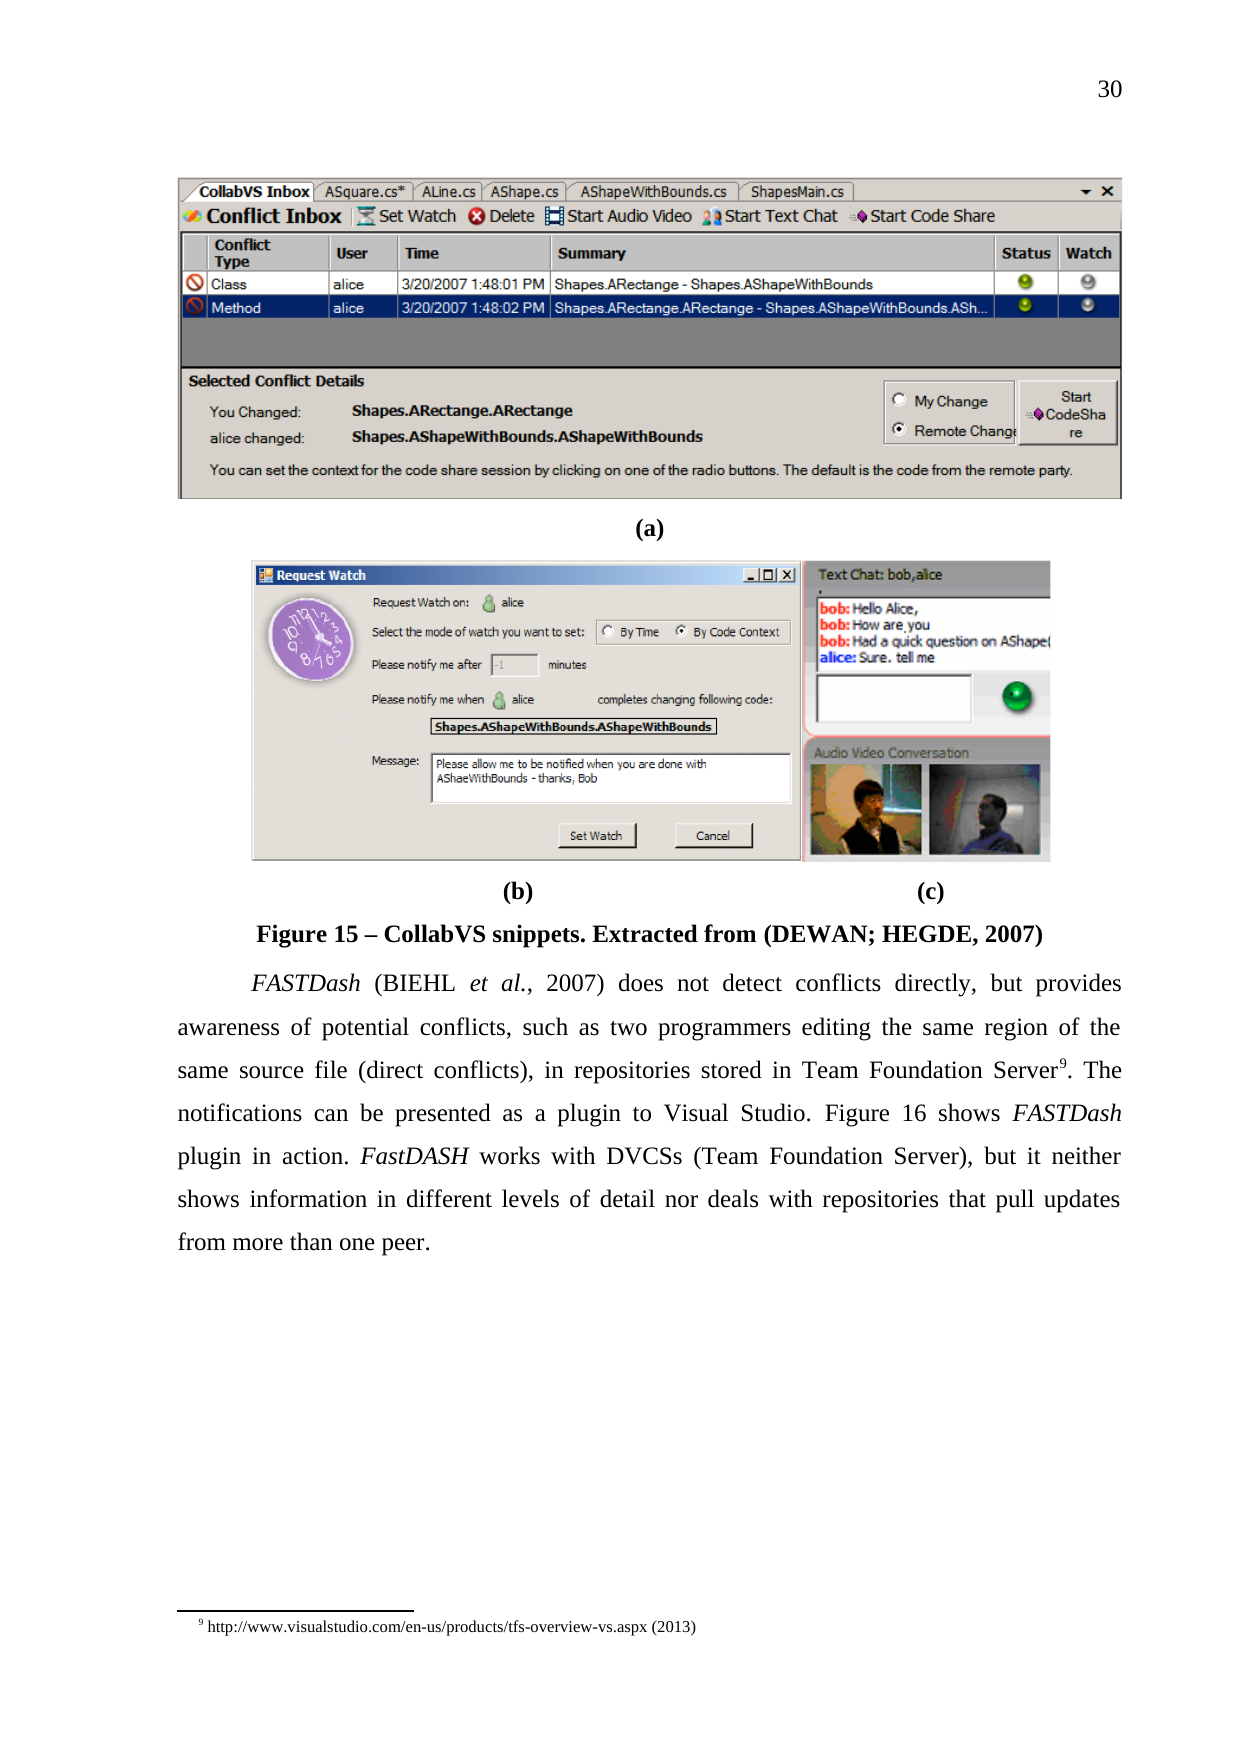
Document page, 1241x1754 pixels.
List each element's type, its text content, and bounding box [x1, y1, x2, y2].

text FASTDash (BIEHL et al., 2007) does not detect conflicts directly, but provides awareness of potential conflicts, such as two programmers editing the same region of the same source file (direct conflicts), in repositories stored in Team Foundation Server. The notifications can be presented as a plugin to Visual Studio. Figure 16 shows FASTDash plugin in action. FastDASH works with DVCSs (Team Foundation Server), but it neither shows information in different levels of detail nor deals with repositories that pull updates from more than one peer. [177, 968, 1122, 1256]
text Figure 15 – CollabVS snippets. Extracted from (DEWAN; HEGDE, 2007) [177, 919, 1122, 948]
picture [248, 556, 802, 862]
text (b) (c) [177, 876, 1122, 904]
text (a) [177, 513, 1122, 542]
